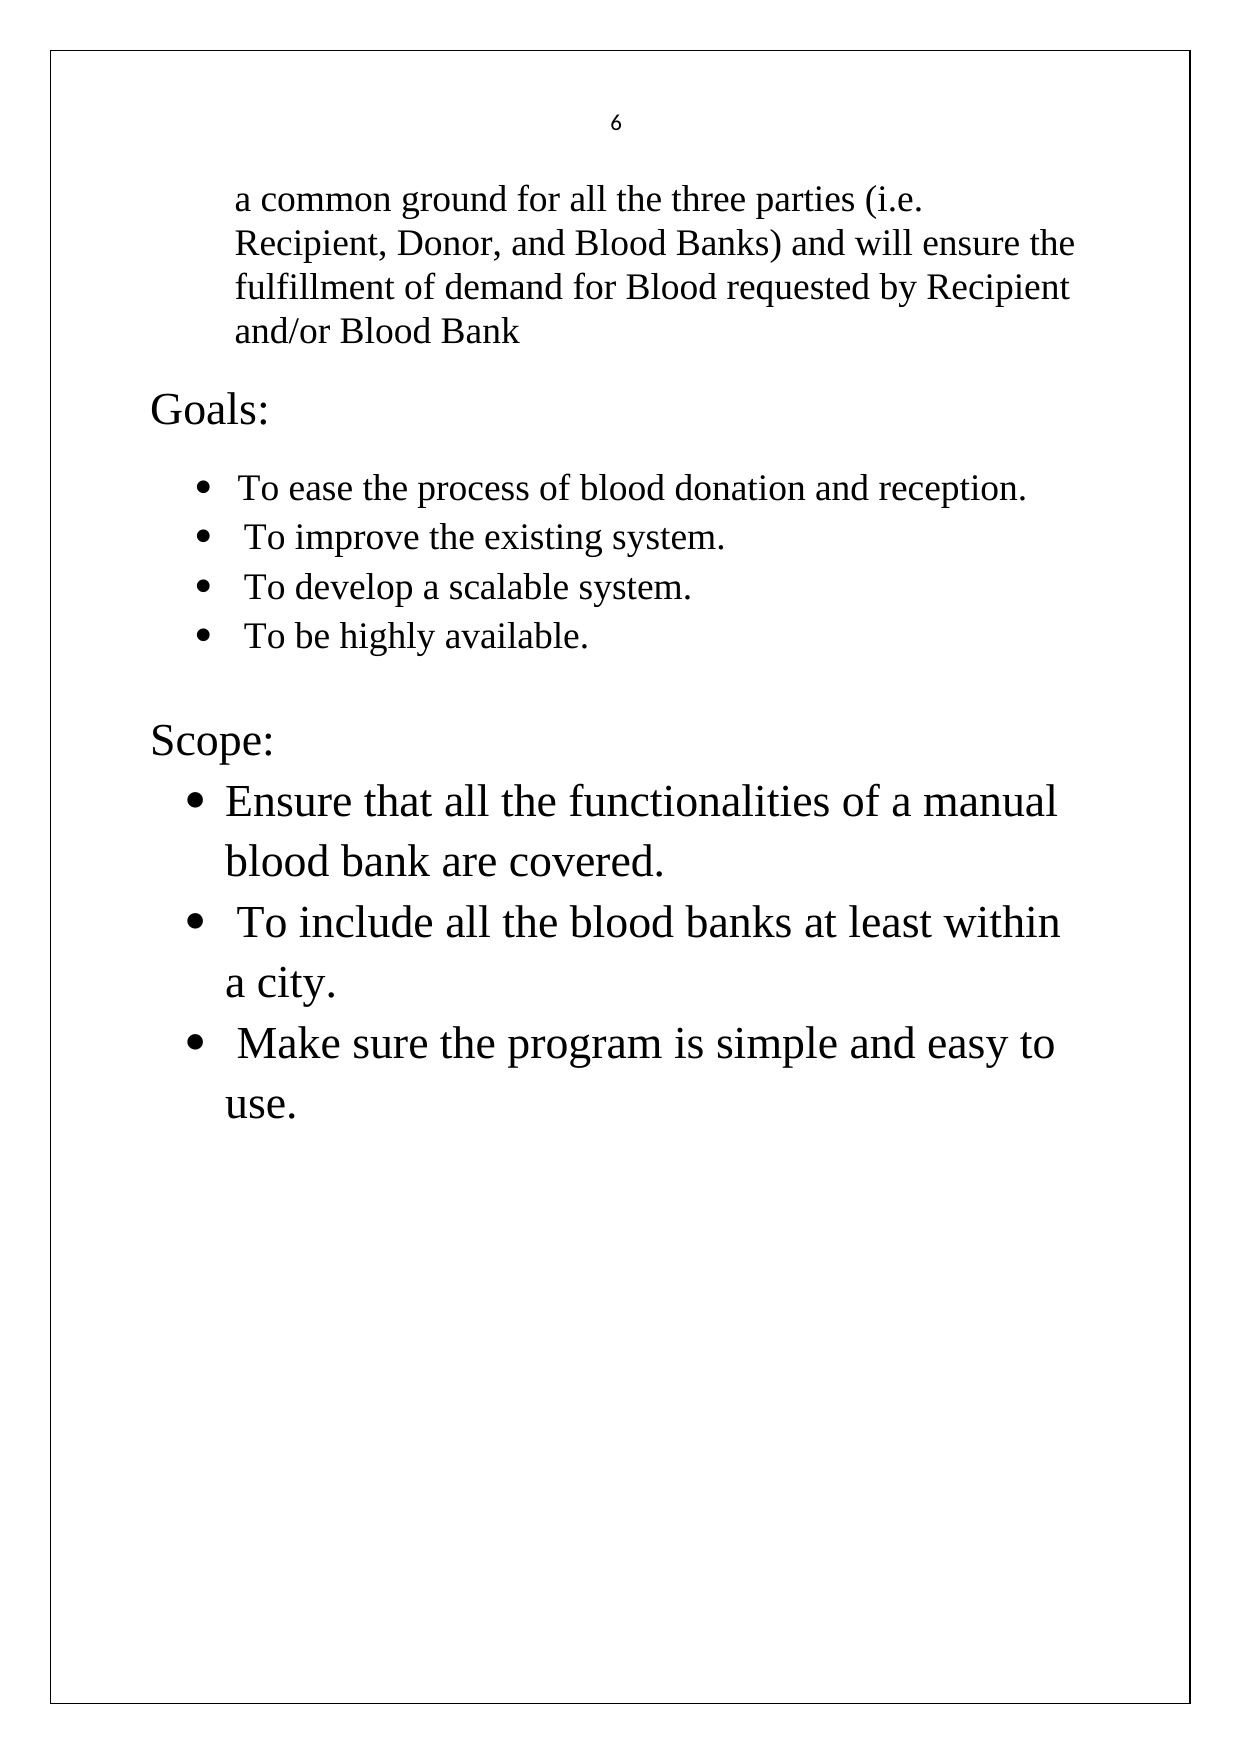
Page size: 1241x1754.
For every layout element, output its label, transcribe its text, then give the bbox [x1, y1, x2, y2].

list Make sure the program is simple and easy to use. [187, 1016, 1082, 1129]
list To include all the blood banks at least within a city. [187, 894, 1082, 1008]
list To be highly available. [197, 614, 1082, 657]
text Goals: [150, 382, 1082, 434]
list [197, 177, 1082, 352]
list Ensure that all the functionalities of a manual blood bank are covered. [187, 773, 1082, 887]
list To improve the existing system. [197, 515, 1082, 558]
text Scope: [150, 713, 1082, 766]
list To develop a scalable system. [197, 564, 1082, 607]
list To ease the process of blood donation and reception. [197, 465, 1082, 508]
